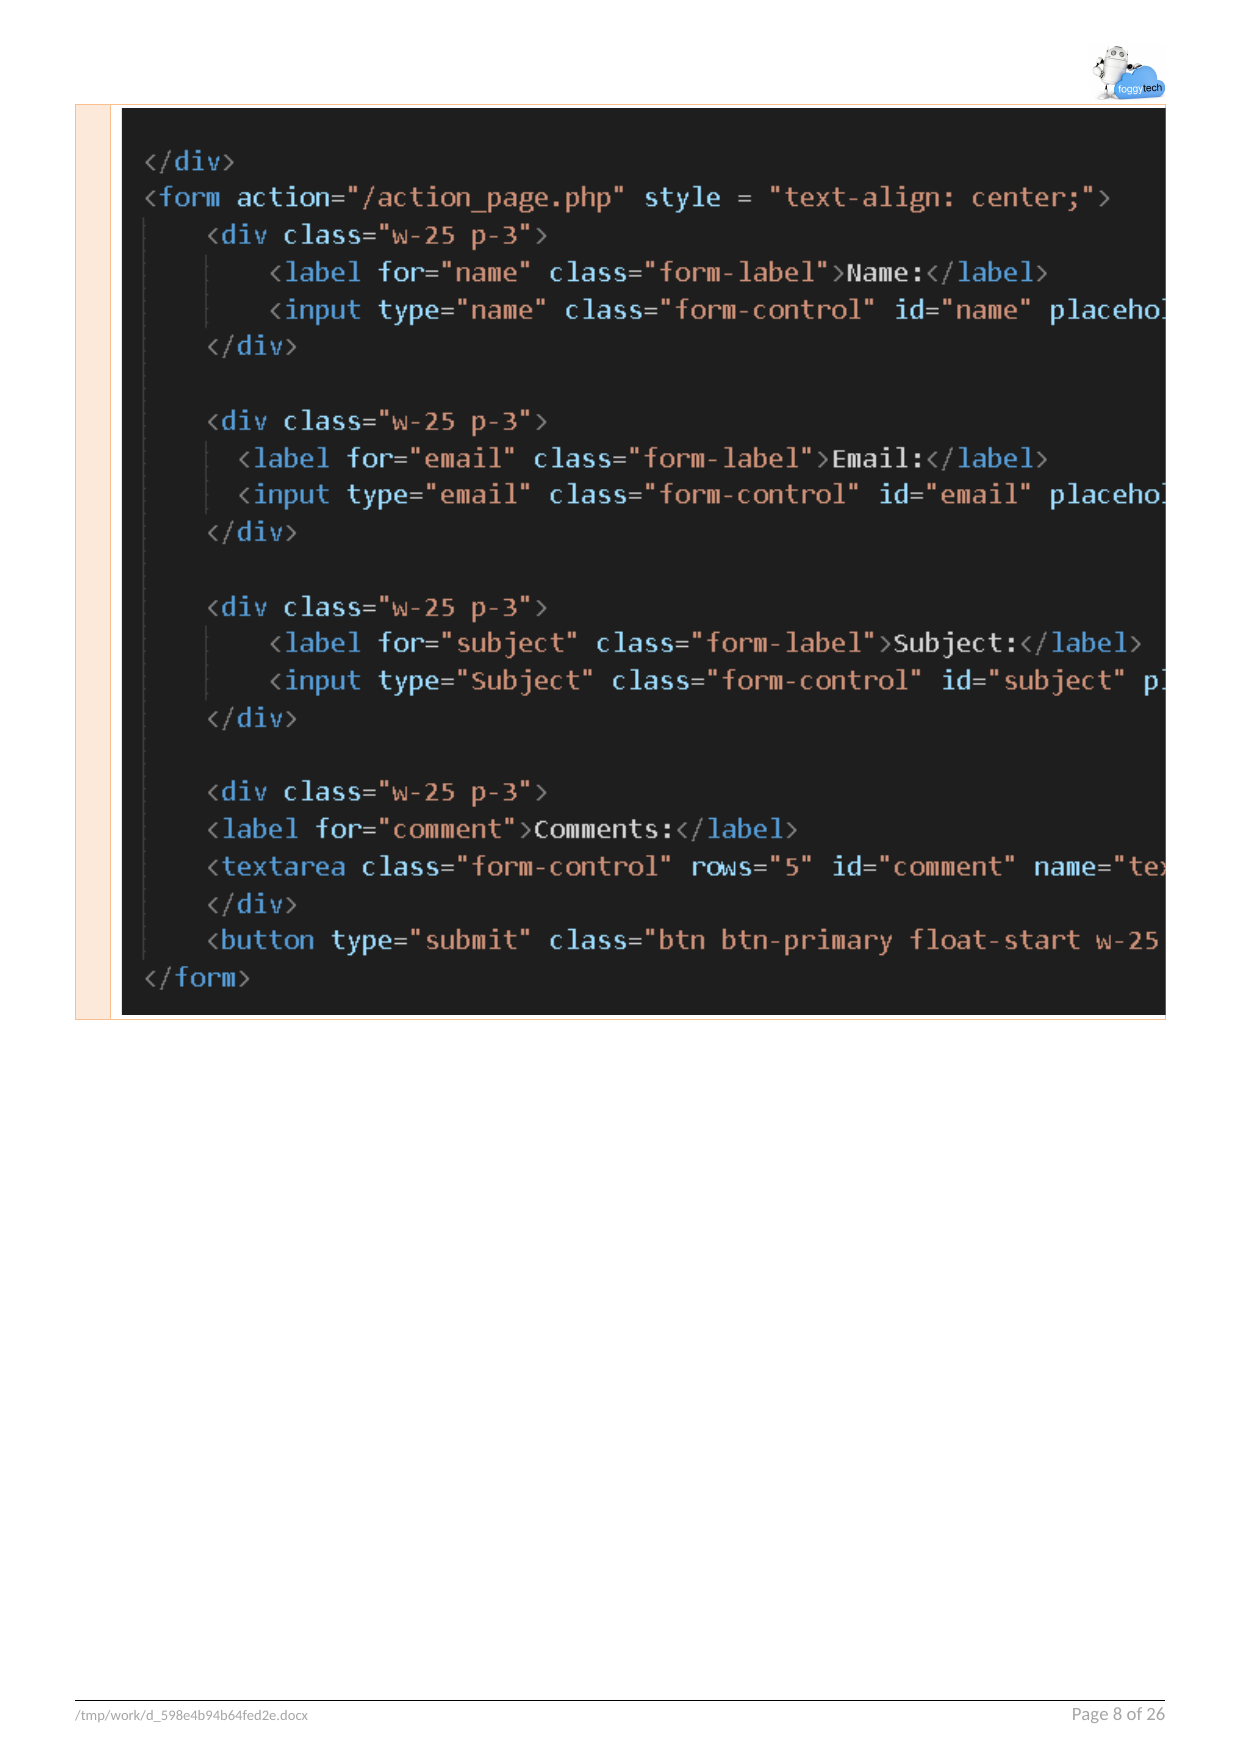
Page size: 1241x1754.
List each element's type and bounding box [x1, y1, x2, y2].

picture [121, 108, 1166, 1015]
picture [1089, 44, 1166, 101]
table_cell [111, 105, 1165, 1019]
